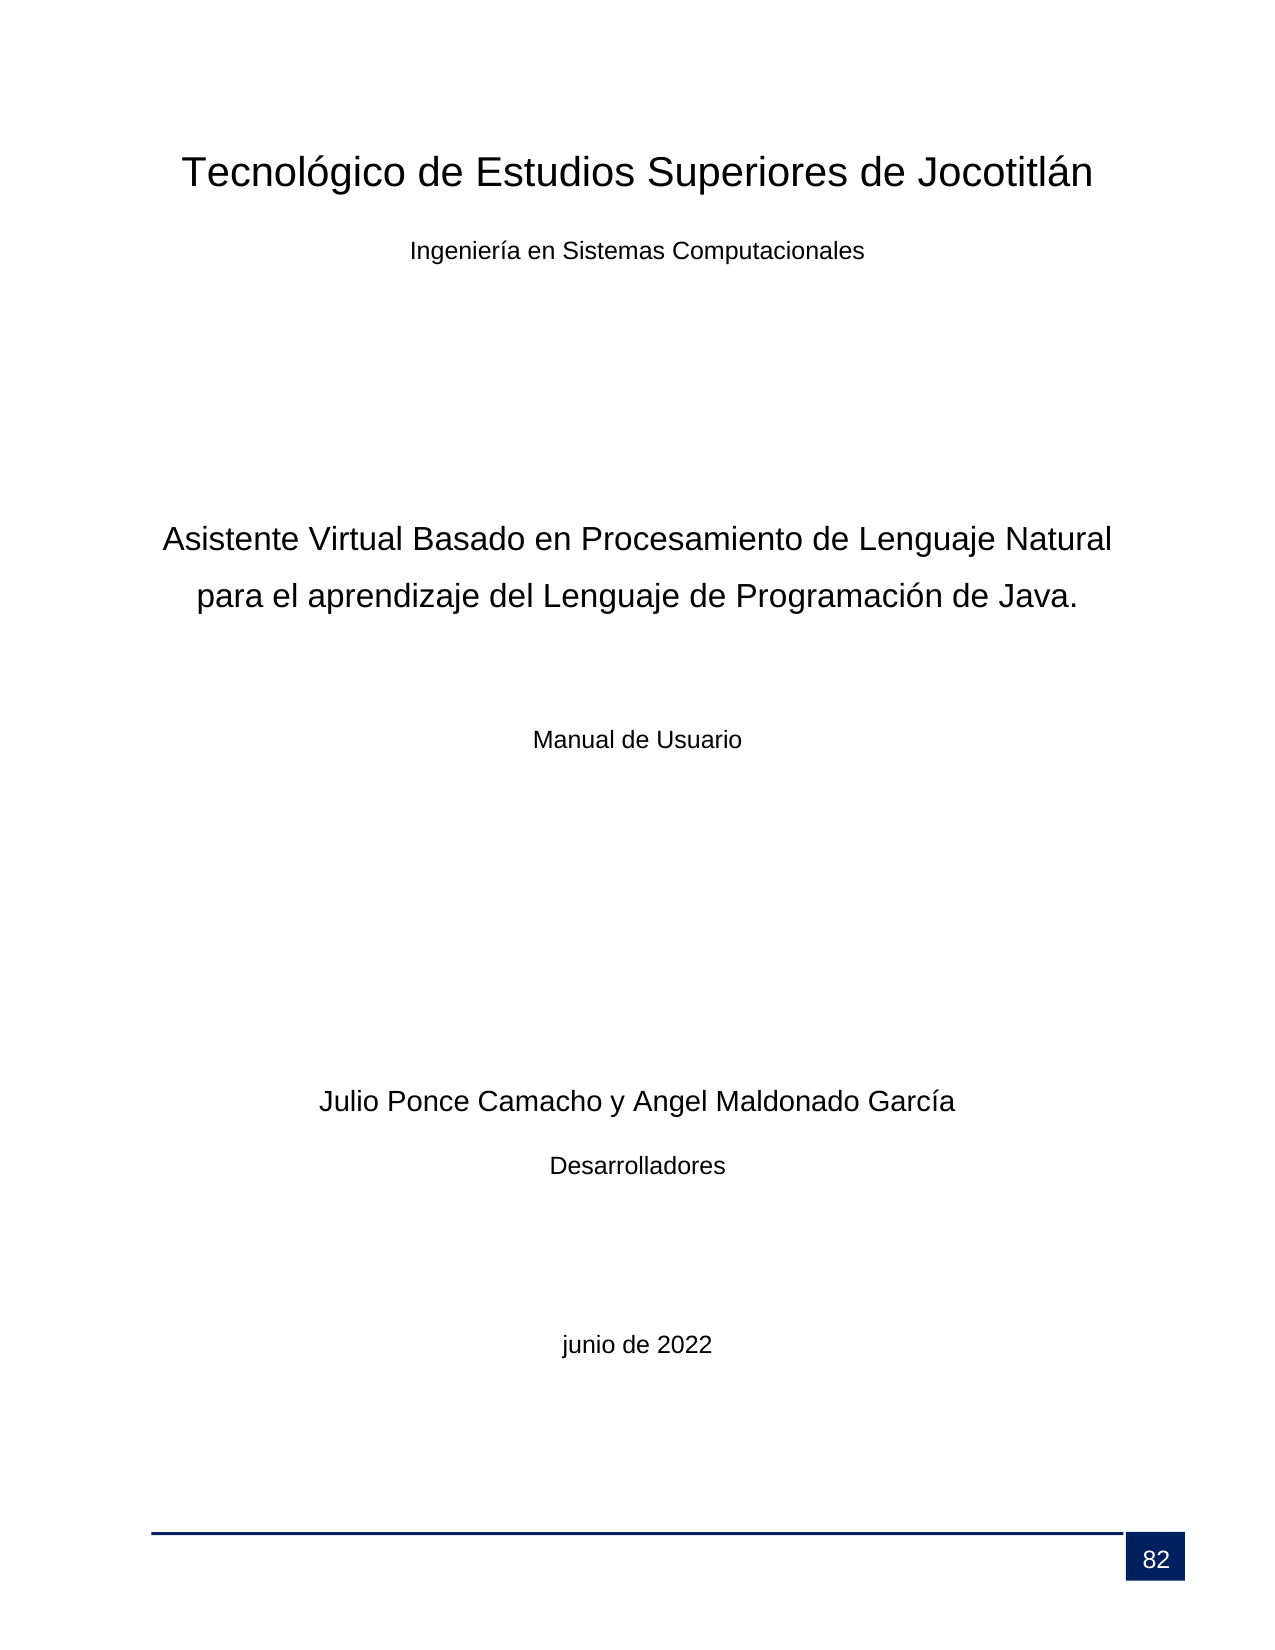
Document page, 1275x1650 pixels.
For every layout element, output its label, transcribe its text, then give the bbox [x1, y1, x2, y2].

text junio de 2022 [148, 1330, 1127, 1359]
text Manual de Usuario [148, 725, 1127, 754]
text Desarrolladores [148, 1151, 1127, 1179]
text Julio Ponce Camacho y Angel Maldonado García [148, 1084, 1127, 1117]
text Asistente Virtual Basado en Procesamiento de Lenguaje Natural para el aprendizaje del Lenguaje de Programación de Java. [148, 519, 1127, 615]
text Tecnológico de Estudios Superiores de Jocotitlán [148, 148, 1127, 196]
text Ingeniería en Sistemas Computacionales [148, 236, 1127, 265]
